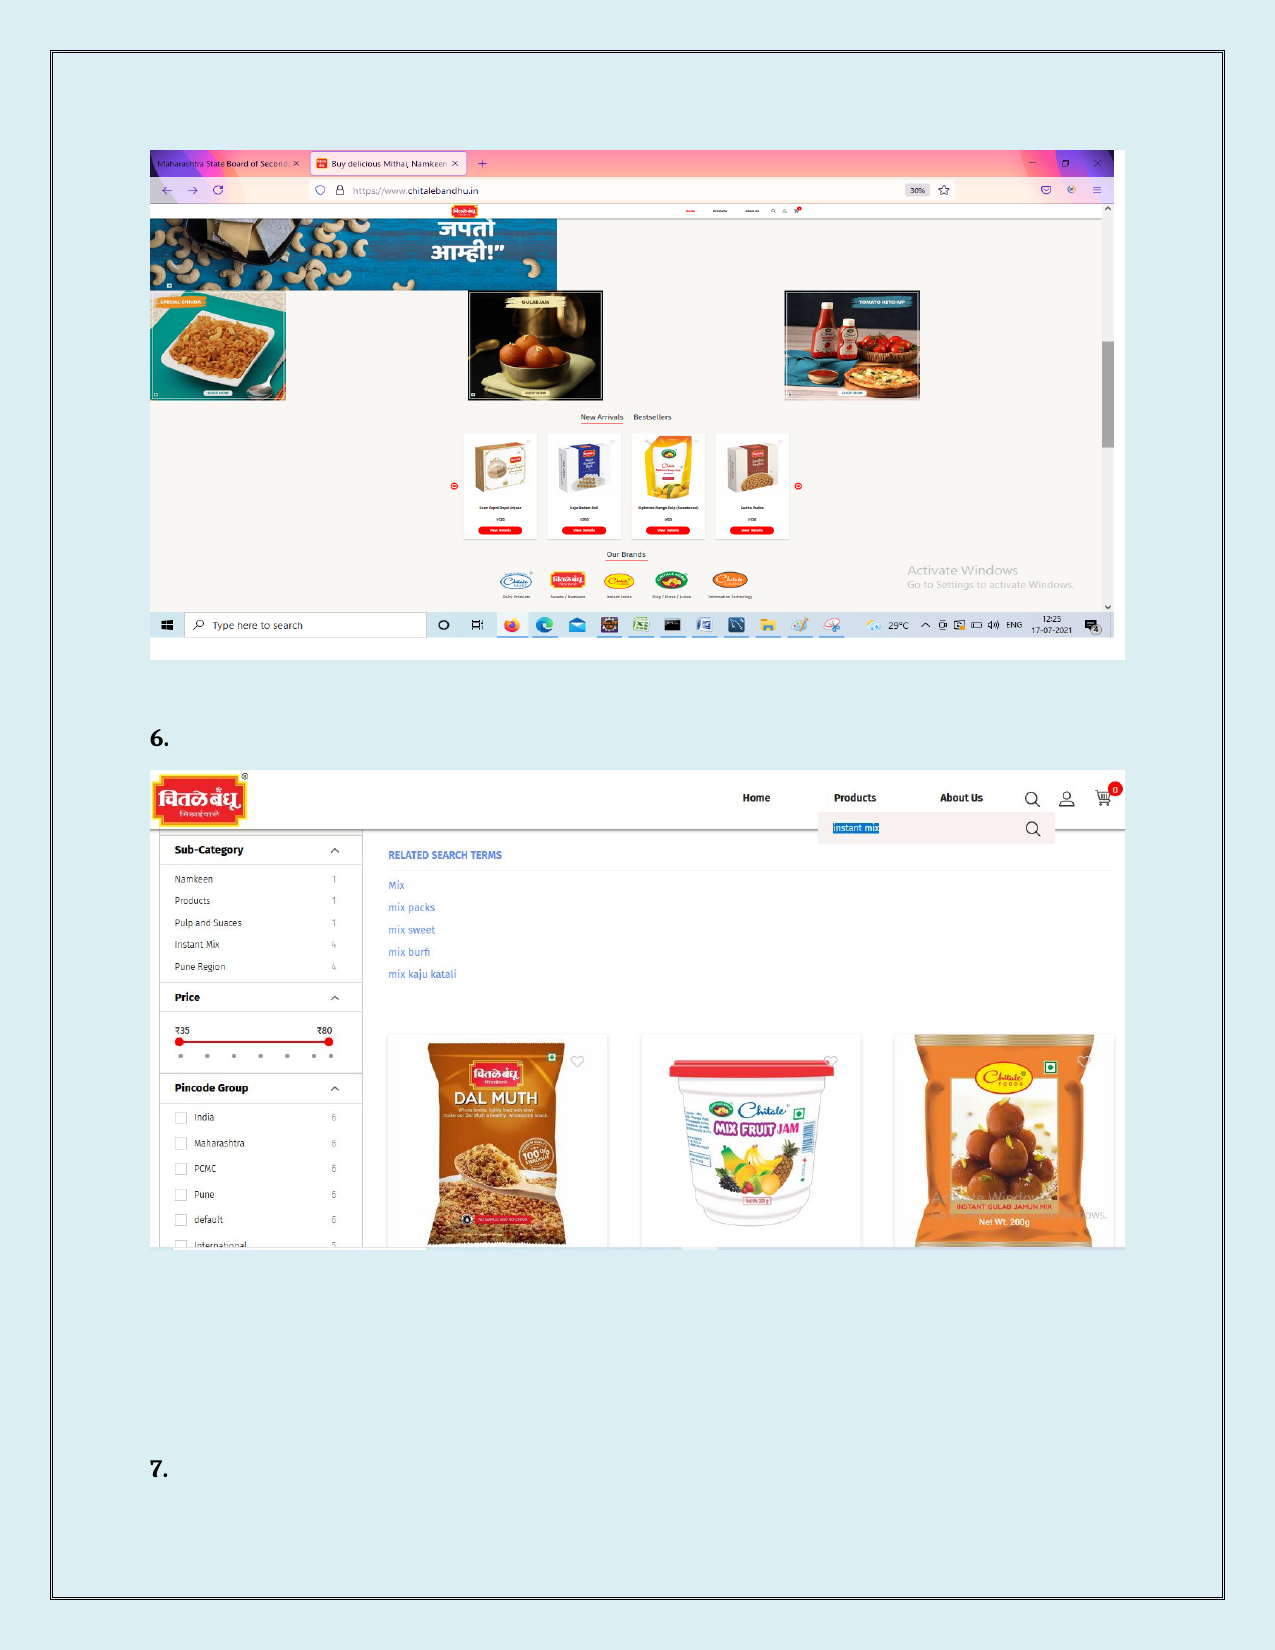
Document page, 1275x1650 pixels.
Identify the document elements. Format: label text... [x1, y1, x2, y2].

text 6. [150, 724, 1125, 753]
picture [150, 150, 1125, 660]
picture [150, 770, 1125, 1250]
text 7. [150, 1455, 1125, 1483]
